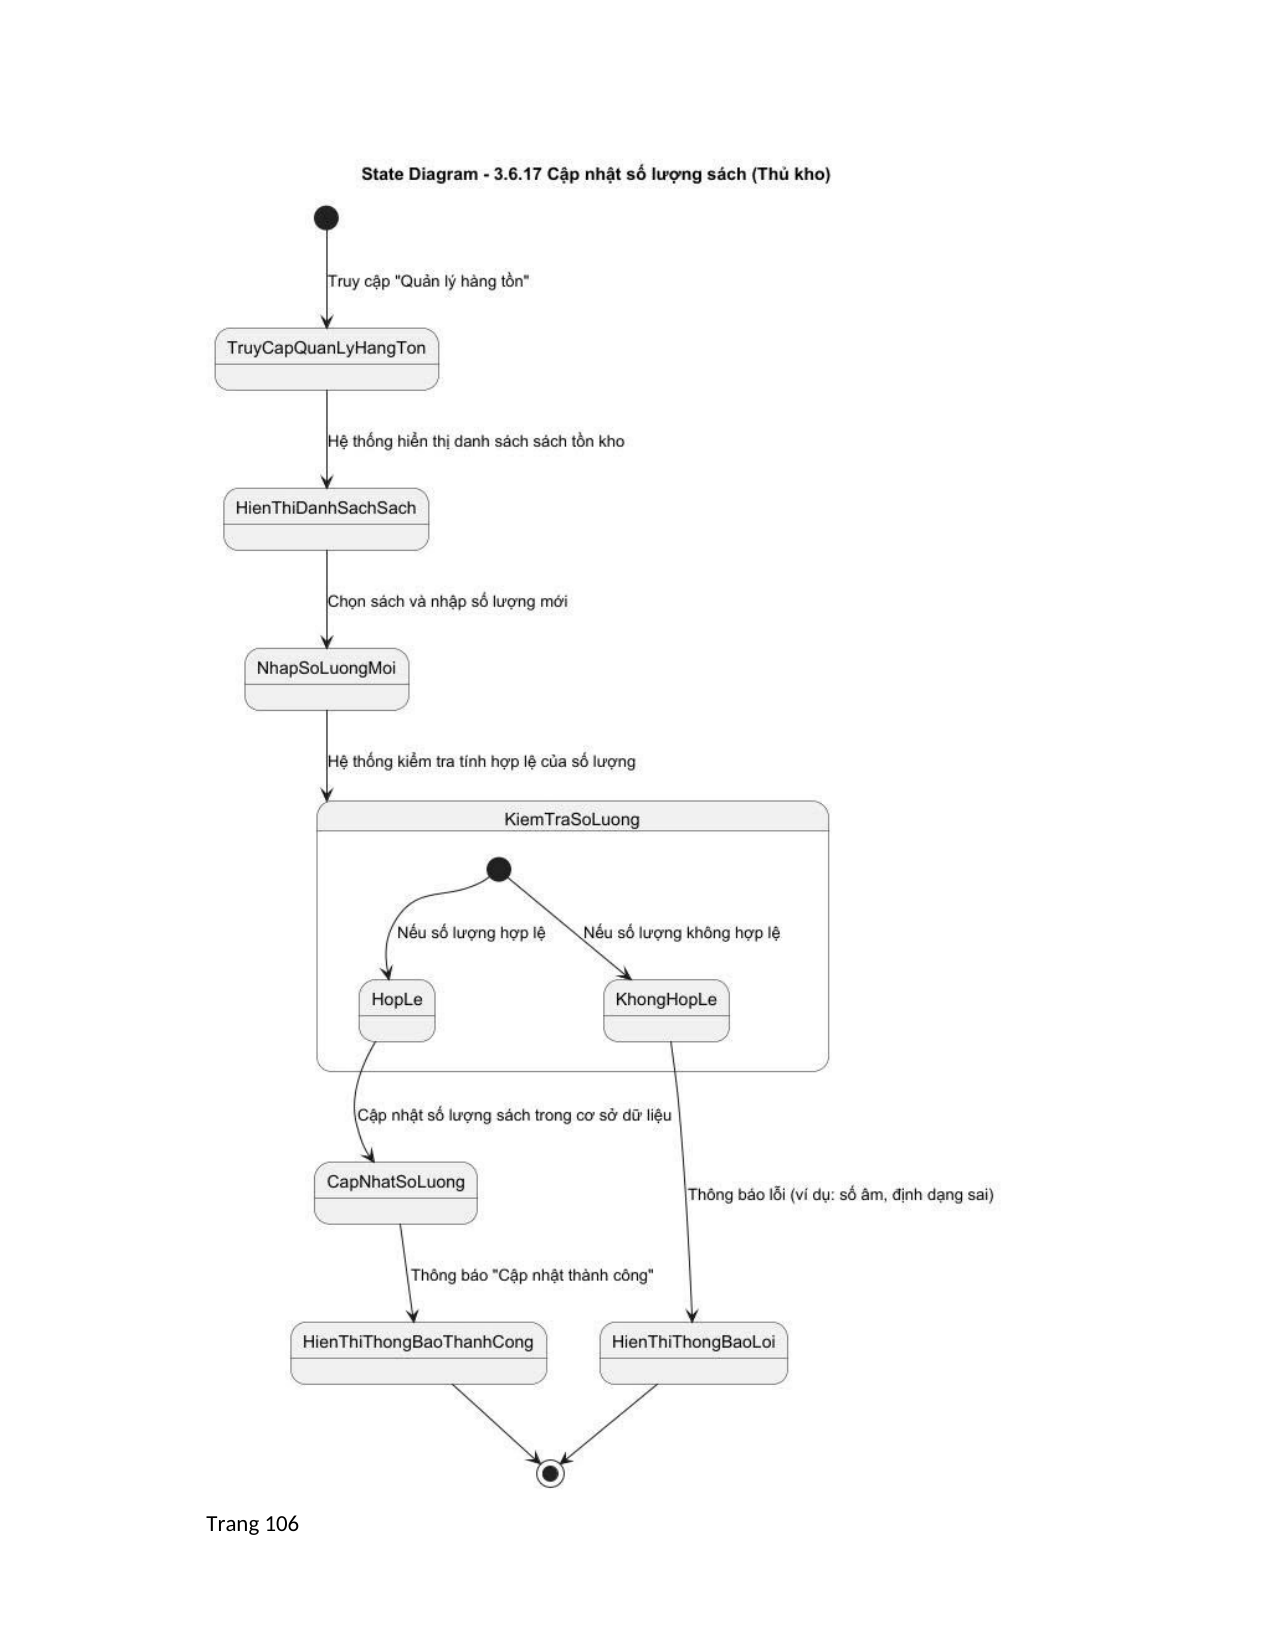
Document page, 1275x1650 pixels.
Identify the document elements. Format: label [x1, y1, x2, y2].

picture [206, 150, 1002, 1493]
